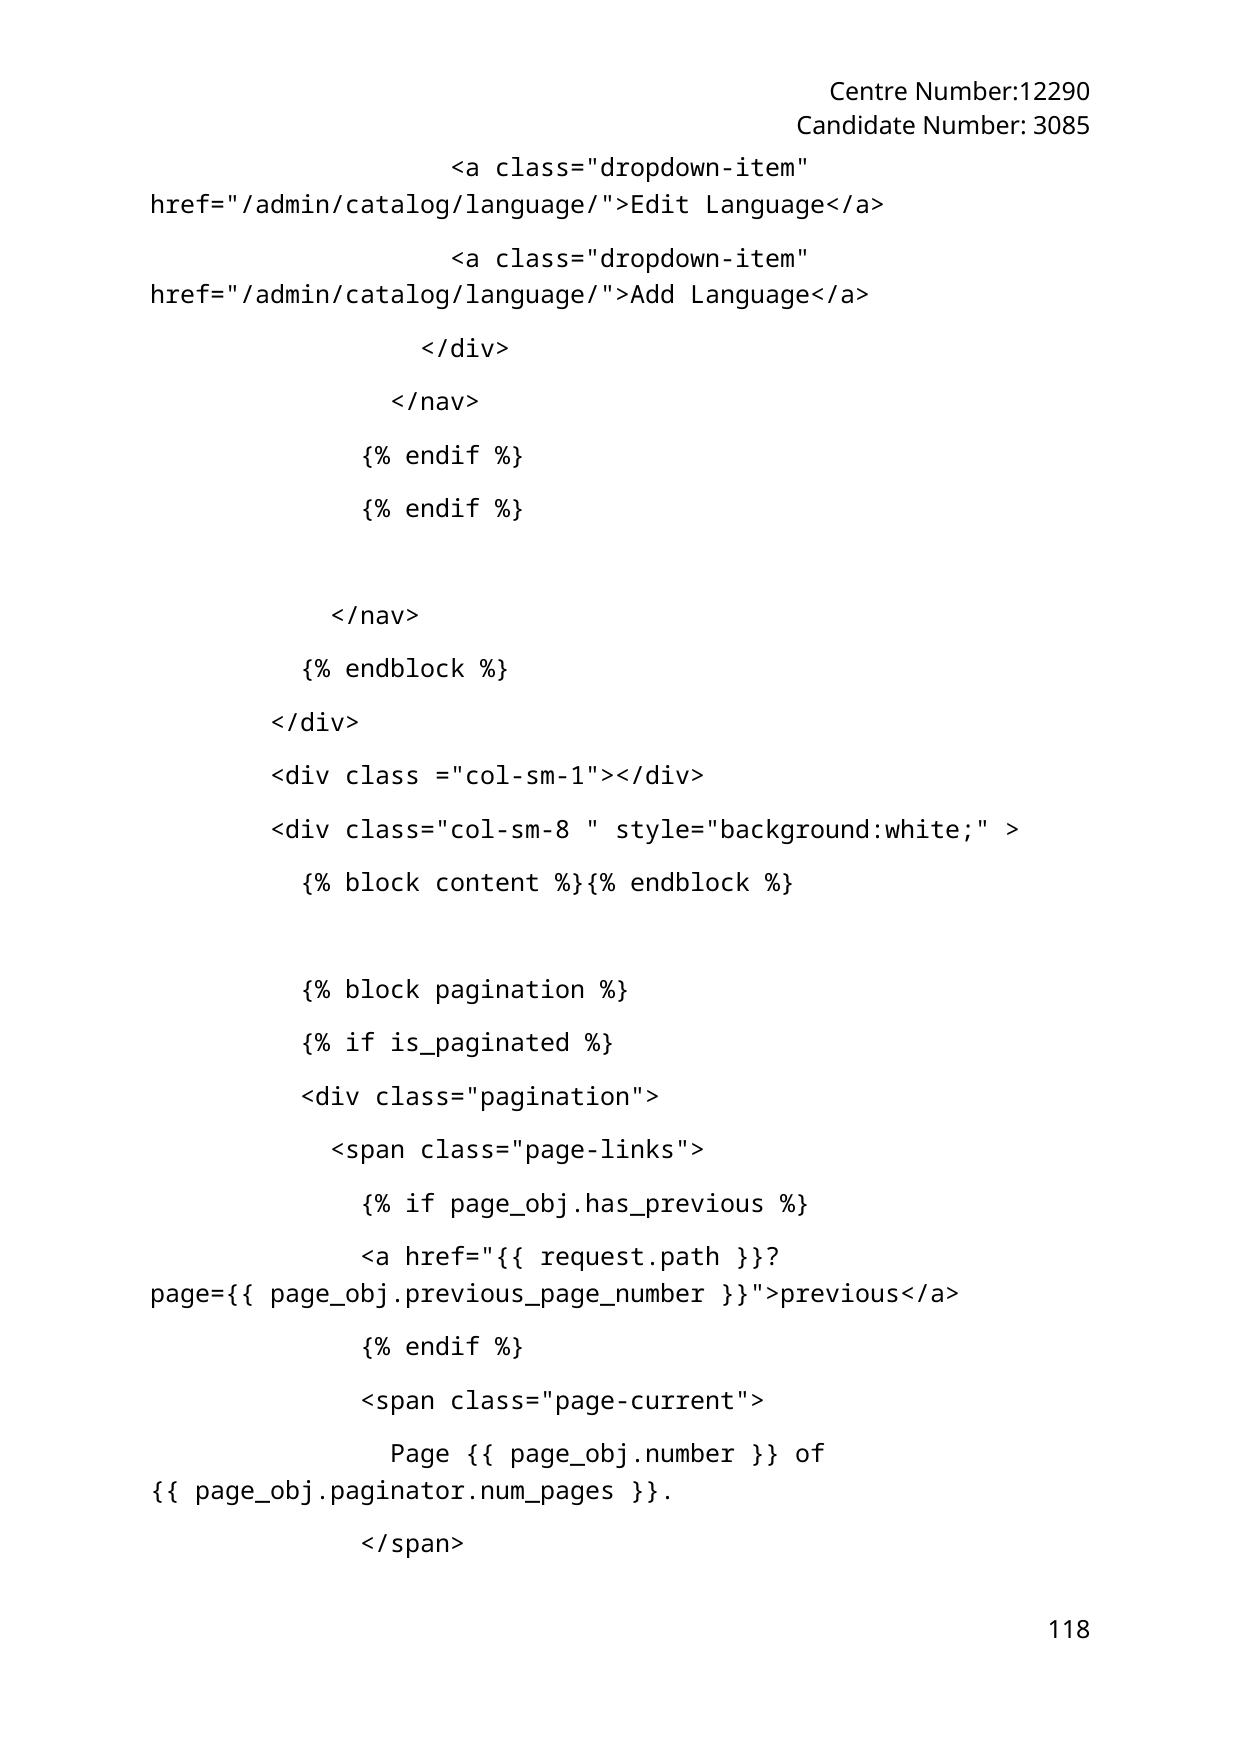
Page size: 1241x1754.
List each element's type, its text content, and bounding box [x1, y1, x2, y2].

text </span> [150, 1526, 1090, 1560]
text {% endif %} [150, 491, 1090, 525]
text </nav> [150, 598, 1090, 632]
text <span class="page-current"> [150, 1382, 1090, 1417]
text {% if page_obj.has_previous %} [150, 1185, 1090, 1219]
text Page {{ page_obj.number }} of {{ page_obj.paginator.num_pages }}. [150, 1436, 1090, 1507]
text </div> [150, 330, 1090, 364]
text {% endblock %} [150, 651, 1090, 685]
text <div class="col-sm-8 " style="background:white;" > [150, 811, 1090, 845]
text {% endif %} [150, 1329, 1090, 1363]
text <a href="{{ request.path }}?page={{ page_obj.previous_page_number }}">previous</a> [150, 1239, 1090, 1310]
text {% block pagination %} [150, 972, 1090, 1006]
text <div class ="col-sm-1"></div> [150, 758, 1090, 792]
text </nav> [150, 384, 1090, 418]
text {% block content %}{% endblock %} [150, 865, 1090, 899]
text <span class="page-links"> [150, 1132, 1090, 1166]
text {% endif %} [150, 437, 1090, 471]
text </div> [150, 704, 1090, 738]
text {% if is_paginated %} [150, 1025, 1090, 1059]
text <div class="pagination"> [150, 1078, 1090, 1113]
text <a class="dropdown-item" href="/admin/catalog/language/">Add Language</a> [150, 240, 1090, 311]
text <a class="dropdown-item" href="/admin/catalog/language/">Edit Language</a> [150, 150, 1090, 221]
